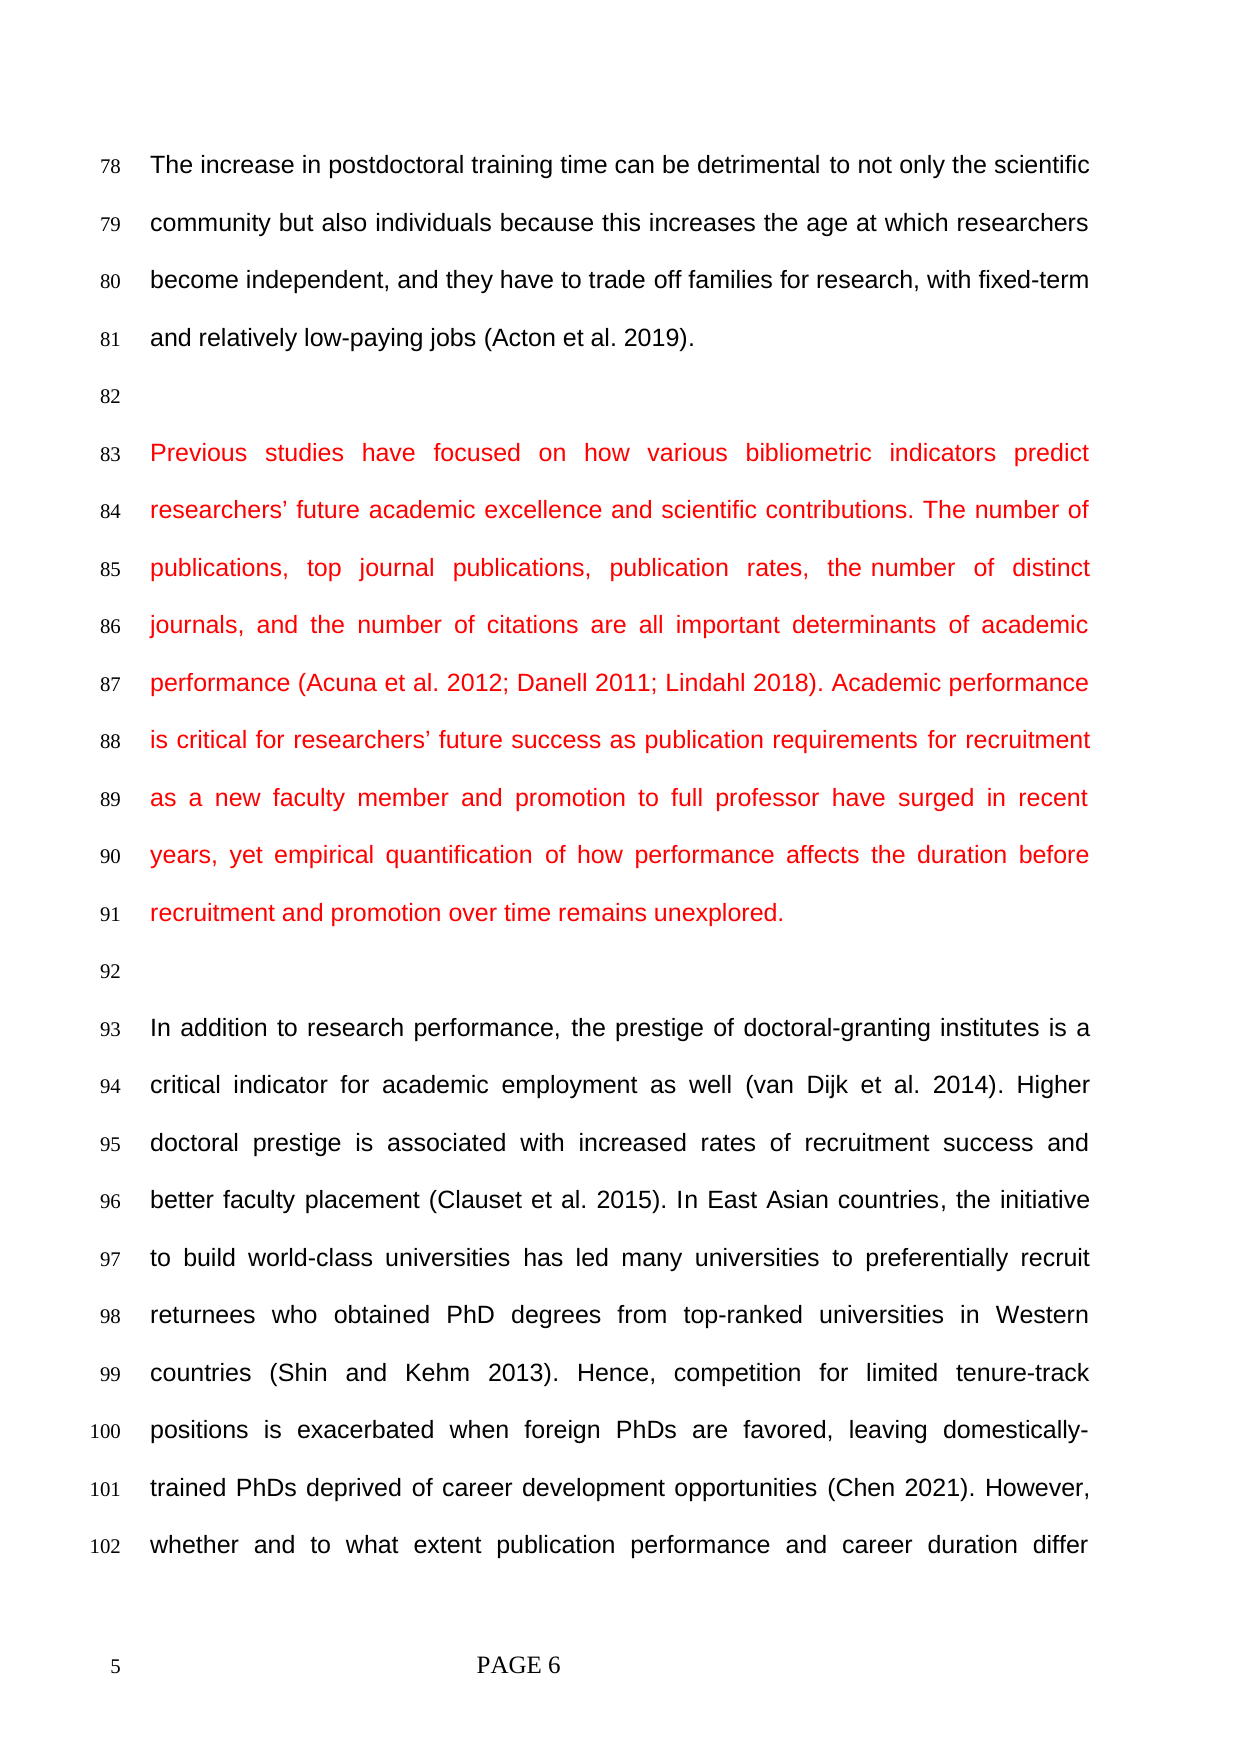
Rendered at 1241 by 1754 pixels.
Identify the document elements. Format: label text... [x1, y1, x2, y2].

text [150, 1012, 1090, 1559]
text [150, 150, 1090, 351]
text Previous studies have focused on how various bibliometric indicators predict researchers’ future academic excellence and scientific contributions. The number of publications, top journal publications, publication rates, the number of distinct journals, and the number of citations are all important determinants of academic performance (Acuna et al. 2012; Danell 2011; Lindahl 2018). Academic performance is critical for researchers’ future success as publication requirements for recruitment as a new faculty member and promotion to full professor have surged in recent years, yet empirical quantification of how performance affects the duration before recruitment and promotion over time remains unexplored. [150, 437, 1090, 926]
